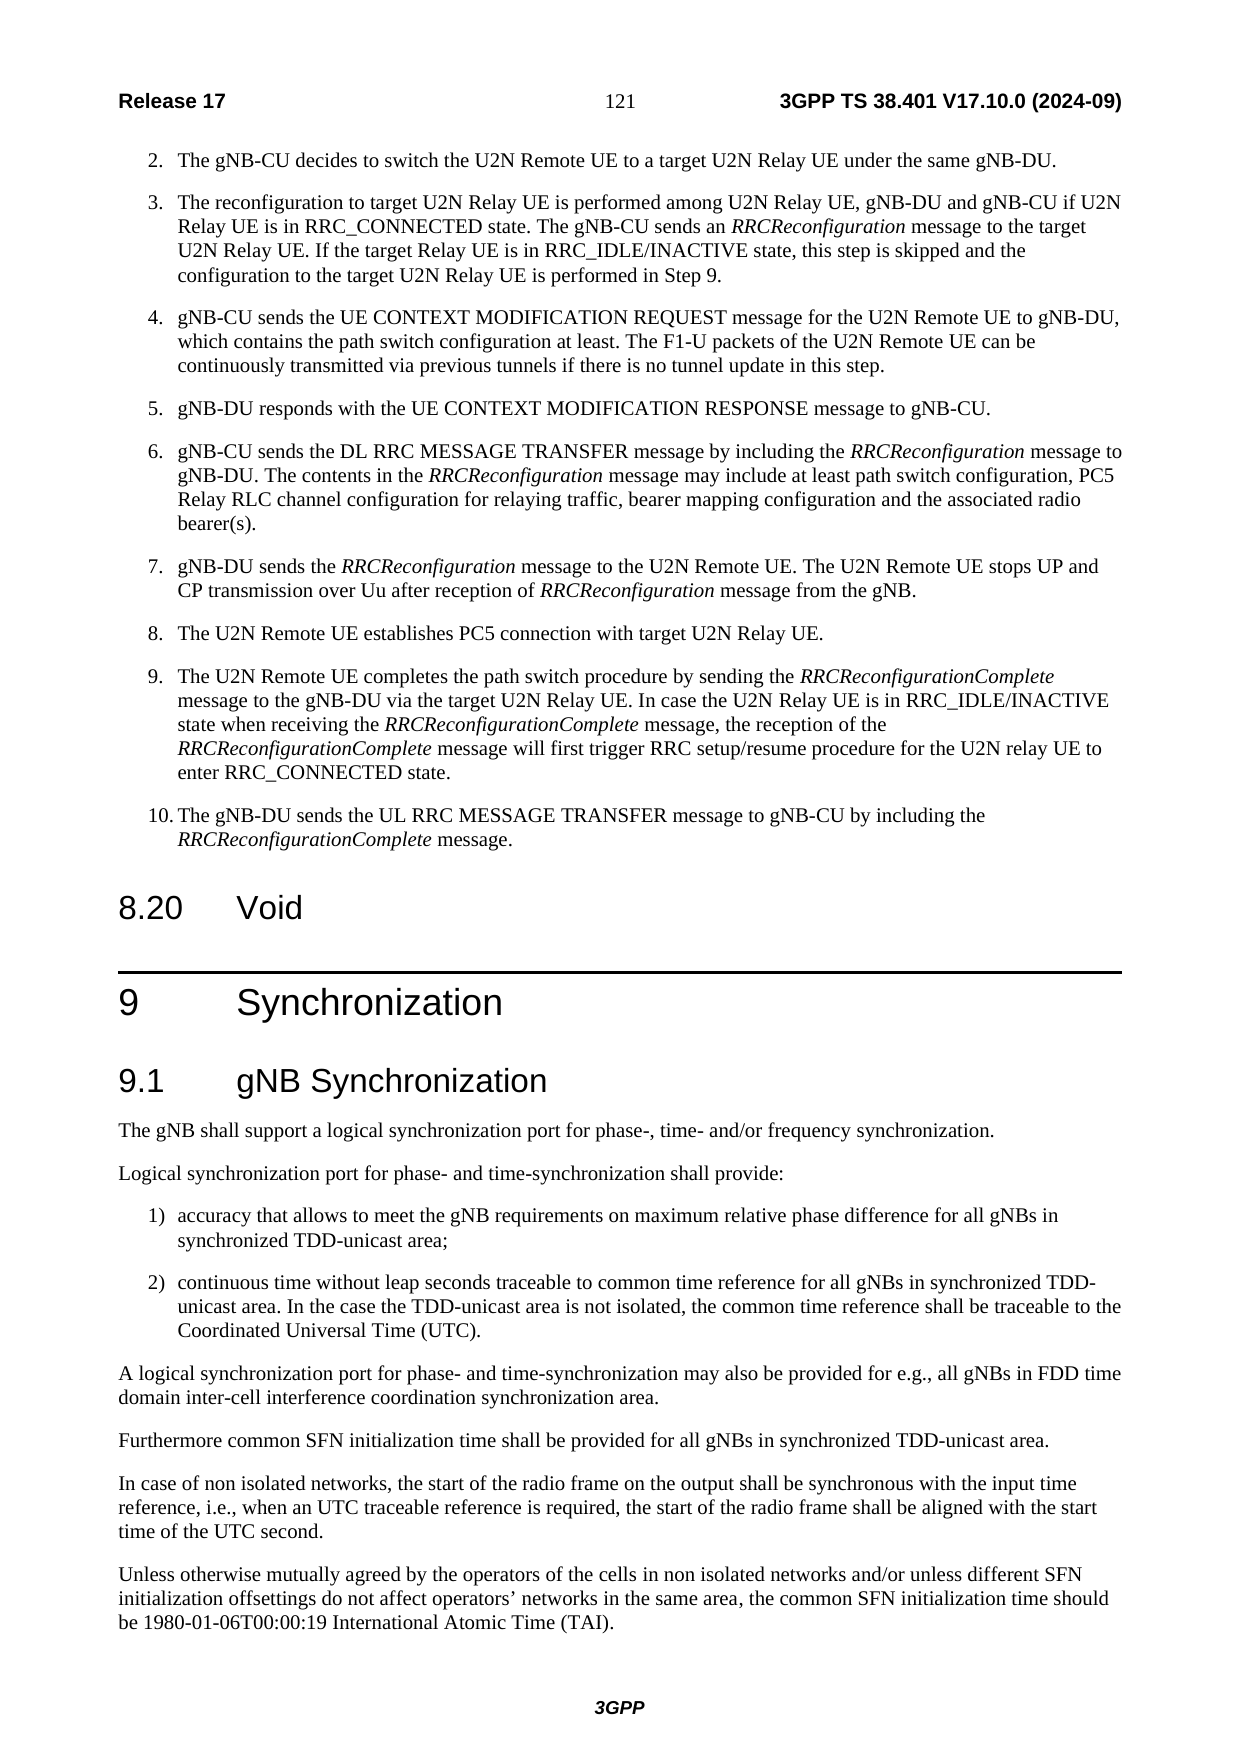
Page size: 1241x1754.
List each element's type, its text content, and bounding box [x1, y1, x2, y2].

text A logical synchronization port for phase- and time-synchronization may also be provided for e.g., all gNBs in FDD time domain inter-cell interference coordination synchronization area. [118, 1361, 1122, 1409]
text 7. gNB-DU sends the RRCReconfiguration message to the U2N Remote UE. The U2N Remote UE stops UP and CP transmission over Uu after reception of RRCReconfiguration message from the gNB. [148, 554, 1122, 602]
text 5. gNB-DU responds with the UE CONTEXT MODIFICATION RESPONSE message to gNB-CU. [148, 396, 1122, 420]
subtitle 9 Synchronization [118, 974, 1122, 1023]
text 2. The gNB-CU decides to switch the U2N Remote UE to a target U2N Relay UE under the same gNB-DU. [148, 147, 1122, 172]
text Furthermore common SFN initialization time shall be provided for all gNBs in synchronized TDD-unicast area. [118, 1428, 1122, 1452]
subtitle 9.1 gNB Synchronization [118, 1061, 1122, 1099]
text 9. The U2N Remote UE completes the path switch procedure by sending the RRCReconfigurationComplete message to the gNB-DU via the target U2N Relay UE. In case the U2N Relay UE is in RRC_IDLE/INACTIVE state when receiving the RRCReconfigurationComplete message, the reception of the RRCReconfigurationComplete message will first trigger RRC setup/resume procedure for the U2N relay UE to enter RRC_CONNECTED state. [148, 664, 1122, 784]
text The gNB shall support a logical synchronization port for phase-, time- and/or frequency synchronization. [118, 1118, 1122, 1142]
text In case of non isolated networks, the start of the radio frame on the output shall be synchronous with the input time reference, i.e., when an UTC traceable reference is required, the start of the radio frame shall be aligned with the start time of the UTC second. [118, 1471, 1122, 1543]
text Logical synchronization port for phase- and time-synchronization shall provide: [118, 1161, 1122, 1185]
text 10. The gNB-DU sends the UL RRC MESSAGE TRANSFER message to gNB-CU by including the RRCReconfigurationComplete message. [148, 803, 1122, 851]
text Unless otherwise mutually agreed by the operators of the cells in non isolated networks and/or unless different SFN initialization offsettings do not affect operators’ networks in the same area, the common SFN initialization time should be 1980-01-06T00:00:19 International Atomic Time (TAI). [118, 1562, 1122, 1634]
text 4. gNB-CU sends the UE CONTEXT MODIFICATION REQUEST message for the U2N Remote UE to gNB-DU, which contains the path switch configuration at least. The F1-U packets of the U2N Remote UE can be continuously transmitted via previous tunnels if there is no tunnel update in this step. [148, 305, 1122, 377]
text 1) accuracy that allows to meet the gNB requirements on maximum relative phase difference for all gNBs in synchronized TDD-unicast area; [148, 1203, 1122, 1252]
text 8. The U2N Remote UE establishes PC5 connection with target U2N Relay UE. [148, 621, 1122, 645]
text 3. The reconfiguration to target U2N Relay UE is performed among U2N Relay UE, gNB-DU and gNB-CU if U2N Relay UE is in RRC_CONNECTED state. The gNB-CU sends an RRCReconfiguration message to the target U2N Relay UE. If the target Relay UE is in RRC_IDLE/INACTIVE state, this step is skipped and the configuration to the target U2N Relay UE is performed in Step 9. [148, 190, 1122, 287]
subtitle 8.20 Void [118, 888, 1122, 927]
text 2) continuous time without leap seconds traceable to common time reference for all gNBs in synchronized TDD-unicast area. In the case the TDD-unicast area is not isolated, the common time reference shall be traceable to the Coordinated Universal Time (UTC). [148, 1270, 1122, 1342]
text 6. gNB-CU sends the DL RRC MESSAGE TRANSFER message by including the RRCReconfiguration message to gNB-DU. The contents in the RRCReconfiguration message may include at least path switch configuration, PC5 Relay RLC channel configuration for relaying traffic, bearer mapping configuration and the associated radio bearer(s). [148, 439, 1122, 535]
